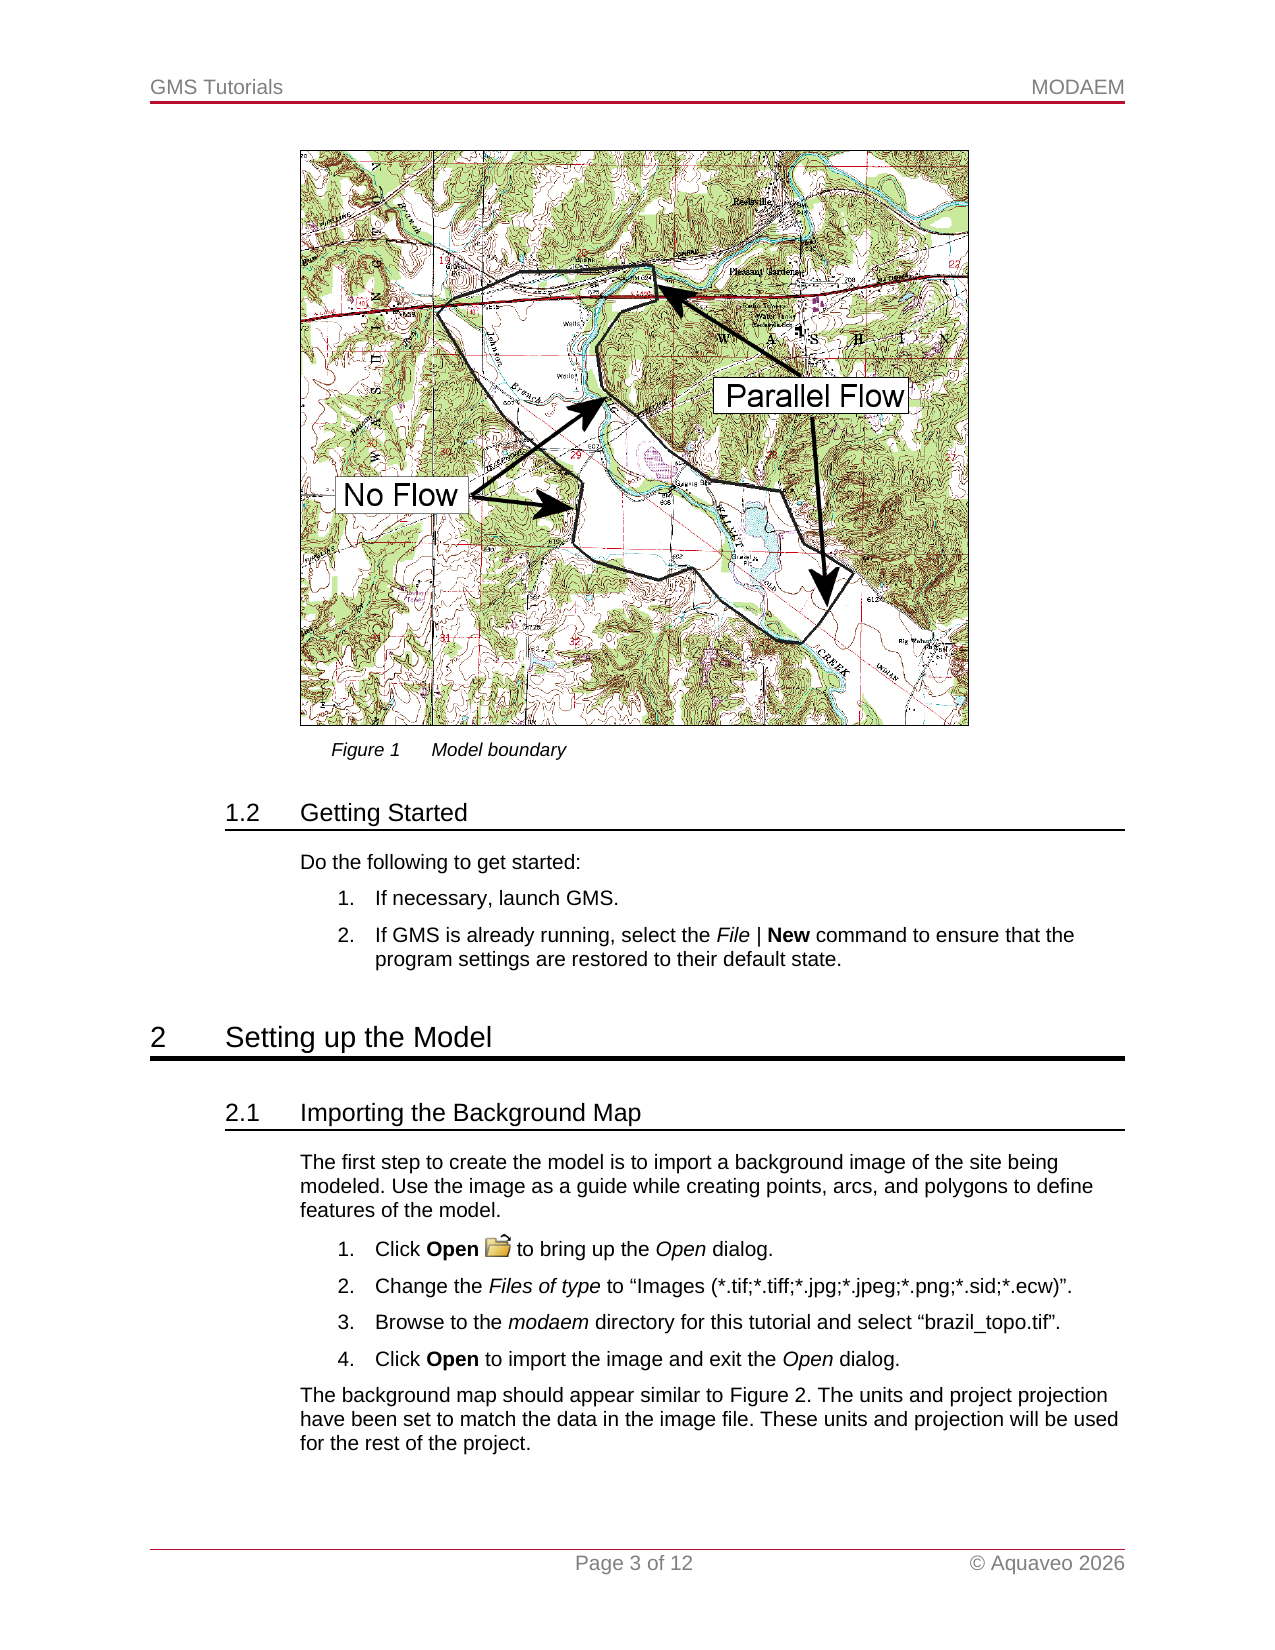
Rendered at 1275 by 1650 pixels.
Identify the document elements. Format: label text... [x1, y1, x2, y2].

text The background map should appear similar to Figure 2. The units and project projection have been set to match the data in the image file. These units and projection will be used for the rest of the project. [300, 1383, 1125, 1455]
subtitle Setting up the Model [150, 1021, 1125, 1056]
text Do the following to get started: [300, 850, 1125, 874]
list Click Open to bring up the Open dialog. [337, 1234, 1125, 1261]
list If GMS is already running, select the File | New command to ensure that the program settings are restored to their default state. [337, 923, 1125, 971]
list Click Open to import the image and exit the Open dialog. [337, 1347, 1125, 1371]
subtitle Importing the Background Map [225, 1098, 1125, 1129]
list If necessary, launch GMS. [337, 886, 1125, 910]
picture [485, 1234, 511, 1257]
subtitle Getting Started [225, 798, 1125, 829]
list Change the Files of type to “Images (*.tif;*.tiff;*.jpg;*.jpeg;*.png;*.sid;*.ecw)”. [337, 1274, 1125, 1298]
list Browse to the modaem directory for this tutorial and select “brazil_topo.tif”. [337, 1310, 1125, 1334]
text The first step to create the model is to import a background image of the site being modeled. Use the image as a guide while creating points, arcs, and polygons to define features of the model. [300, 1150, 1125, 1222]
